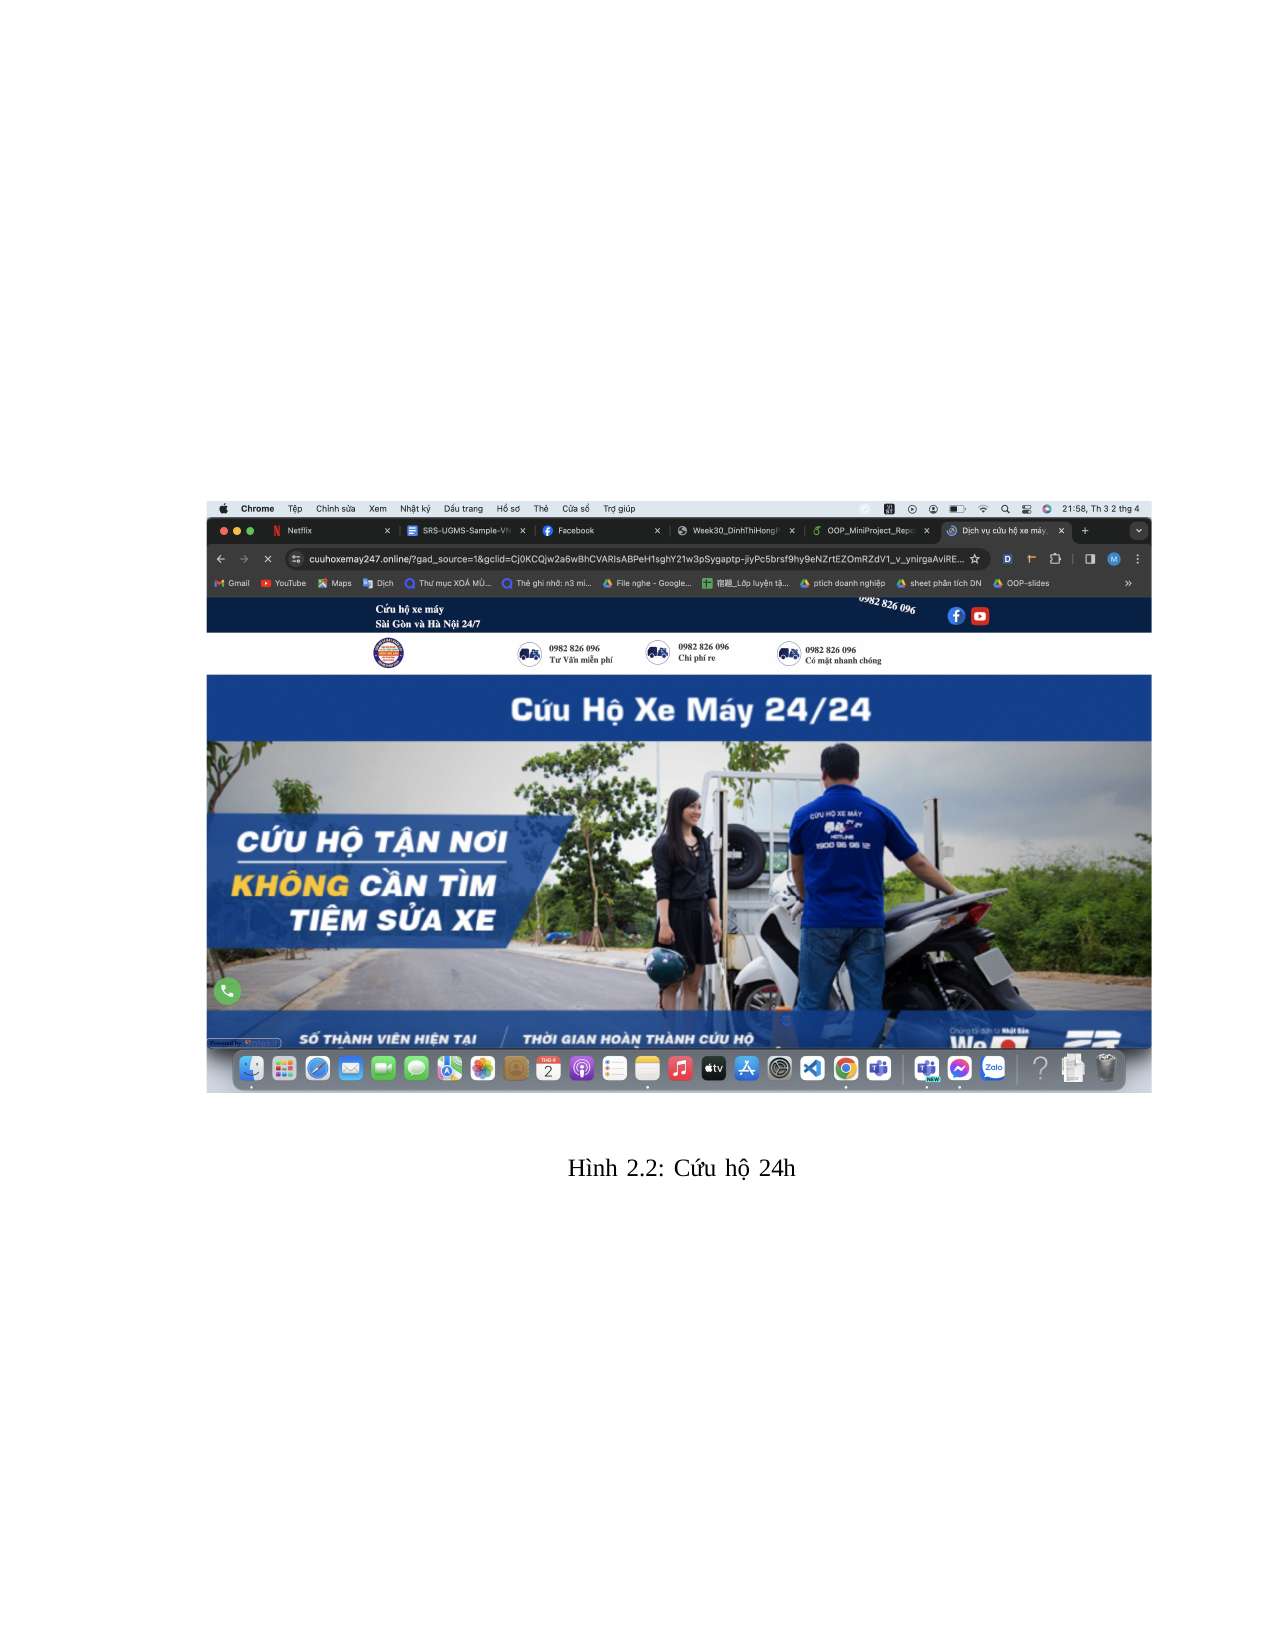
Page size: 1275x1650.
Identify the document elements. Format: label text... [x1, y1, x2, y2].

text Hình 2.2: Cứu hộ 24h [181, 1153, 1182, 1182]
picture [206, 501, 1152, 1093]
